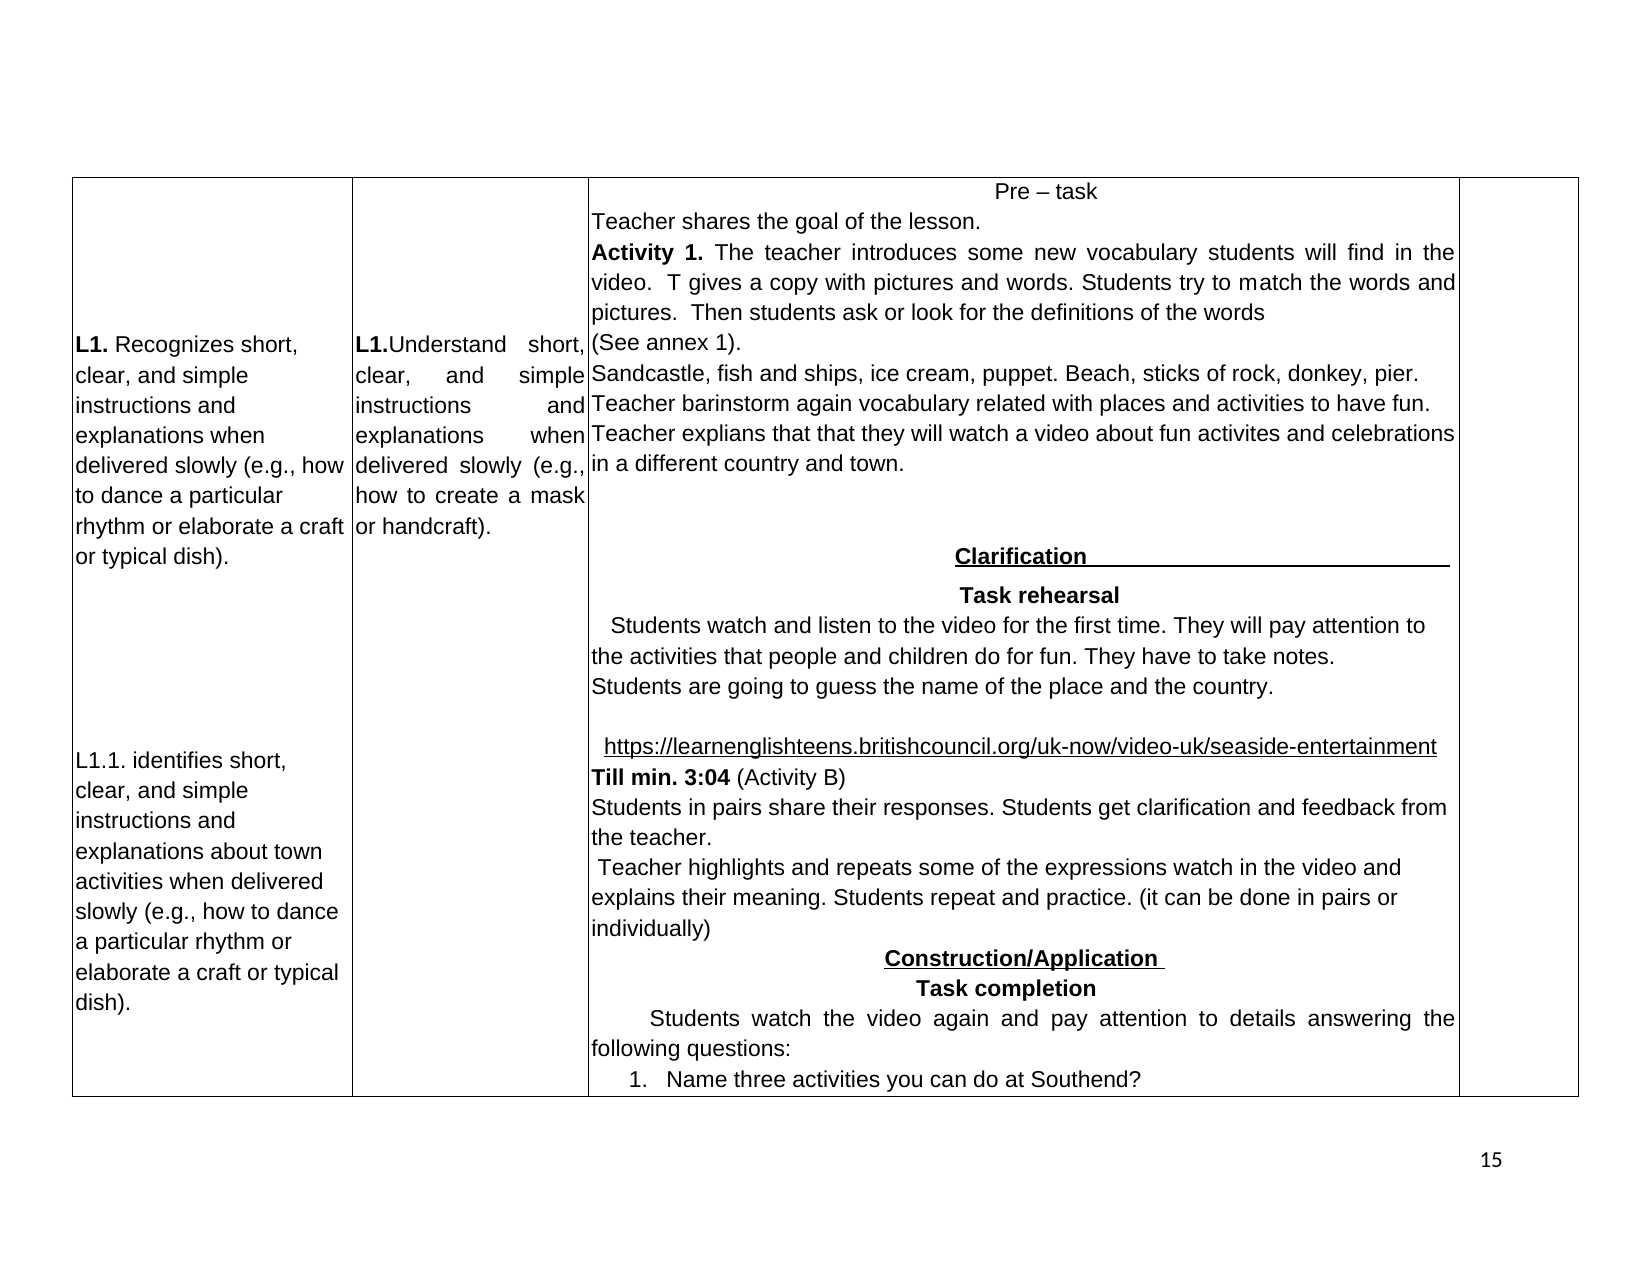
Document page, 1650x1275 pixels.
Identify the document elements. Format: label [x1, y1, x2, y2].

table_cell [589, 178, 1459, 1096]
table_cell [73, 178, 352, 1096]
table_cell [353, 178, 588, 1096]
table_cell [1460, 178, 1578, 1096]
